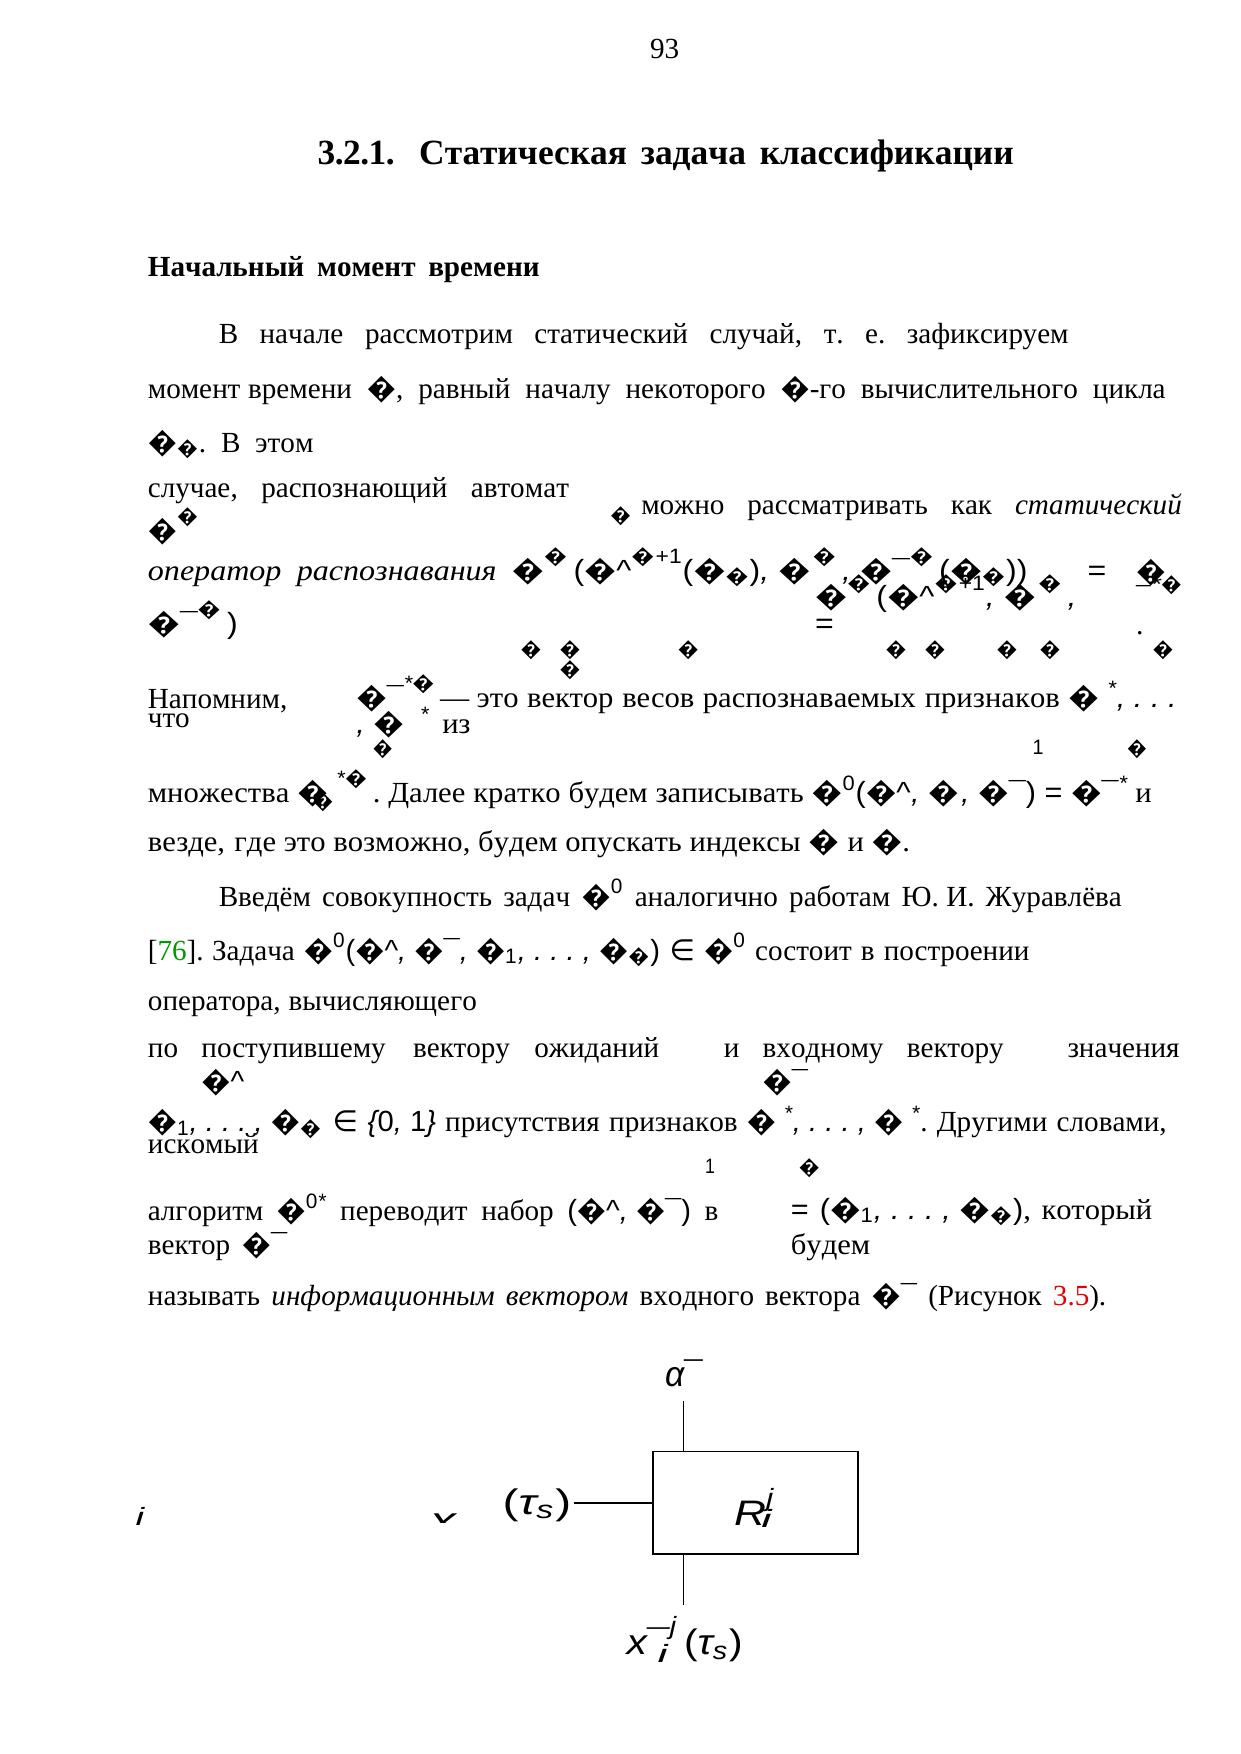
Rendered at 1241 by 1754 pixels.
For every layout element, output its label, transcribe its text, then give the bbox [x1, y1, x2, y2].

text �1, . . . , �� ∈ {0, 1} присутствия признаков � *, . . . , � *. Другими словами, искомый [148, 1114, 1192, 1158]
text � � � � � [885, 640, 1192, 660]
text называть информационным вектором входного вектора �¯ (Рисунок 3.5). [148, 1278, 1192, 1311]
subtitle Начальный момент времени [148, 249, 1192, 283]
text Напомним, что [148, 693, 344, 731]
text случае, распознающий автомат �� [148, 470, 619, 546]
text значения [1067, 1031, 1192, 1064]
text � � � � [520, 640, 728, 680]
text множества � *� . Далее кратко будем записывать �0(�^, �, �¯) = �¯* и везде, где это возможно, будем опускать индексы � и �. [148, 766, 1181, 858]
text x¯j (τs) [176, 1611, 1192, 1665]
text �¯*� . [1136, 560, 1192, 640]
text = (�1, . . . , ��), который будем [791, 1192, 1192, 1261]
text можно рассматривать как статический [641, 487, 1192, 521]
text и входному вектору �¯ [724, 1031, 1044, 1098]
text � 1 � [373, 739, 1192, 759]
text оператор распознавания �� (�^�+1(��), �� , �¯� (��)) = �� (�^�+1, �� , �¯� ) = [148, 559, 1110, 639]
text 1 [135, 1158, 714, 1178]
text α¯ [175, 1354, 1192, 1394]
text Введём совокупность задач �0 аналогично работам Ю. И. Журавлёва [76]. Задача �0(�^, �¯, �1, . . . , ��) ∈ �0 состоит в построении оператора, вычисляющего [148, 874, 1171, 1016]
text В начале рассмотрим статический случай, т. е. зафиксируем момент времени �, равный началу некоторого �-го вычислительного цикла ��. В этом [148, 294, 1181, 460]
text алгоритм �0* переводит набор (�^, �¯) в вектор �¯ [148, 1189, 777, 1261]
subtitle Статическая задача классификации [317, 131, 1192, 172]
text �¯*� — это вектор весов распознаваемых признаков � *, . . . , � * из [356, 687, 1192, 739]
text по поступившему вектору ожиданий �^ [148, 1031, 701, 1098]
text � [799, 1158, 1192, 1179]
text i (τs) [135, 1481, 1192, 1530]
